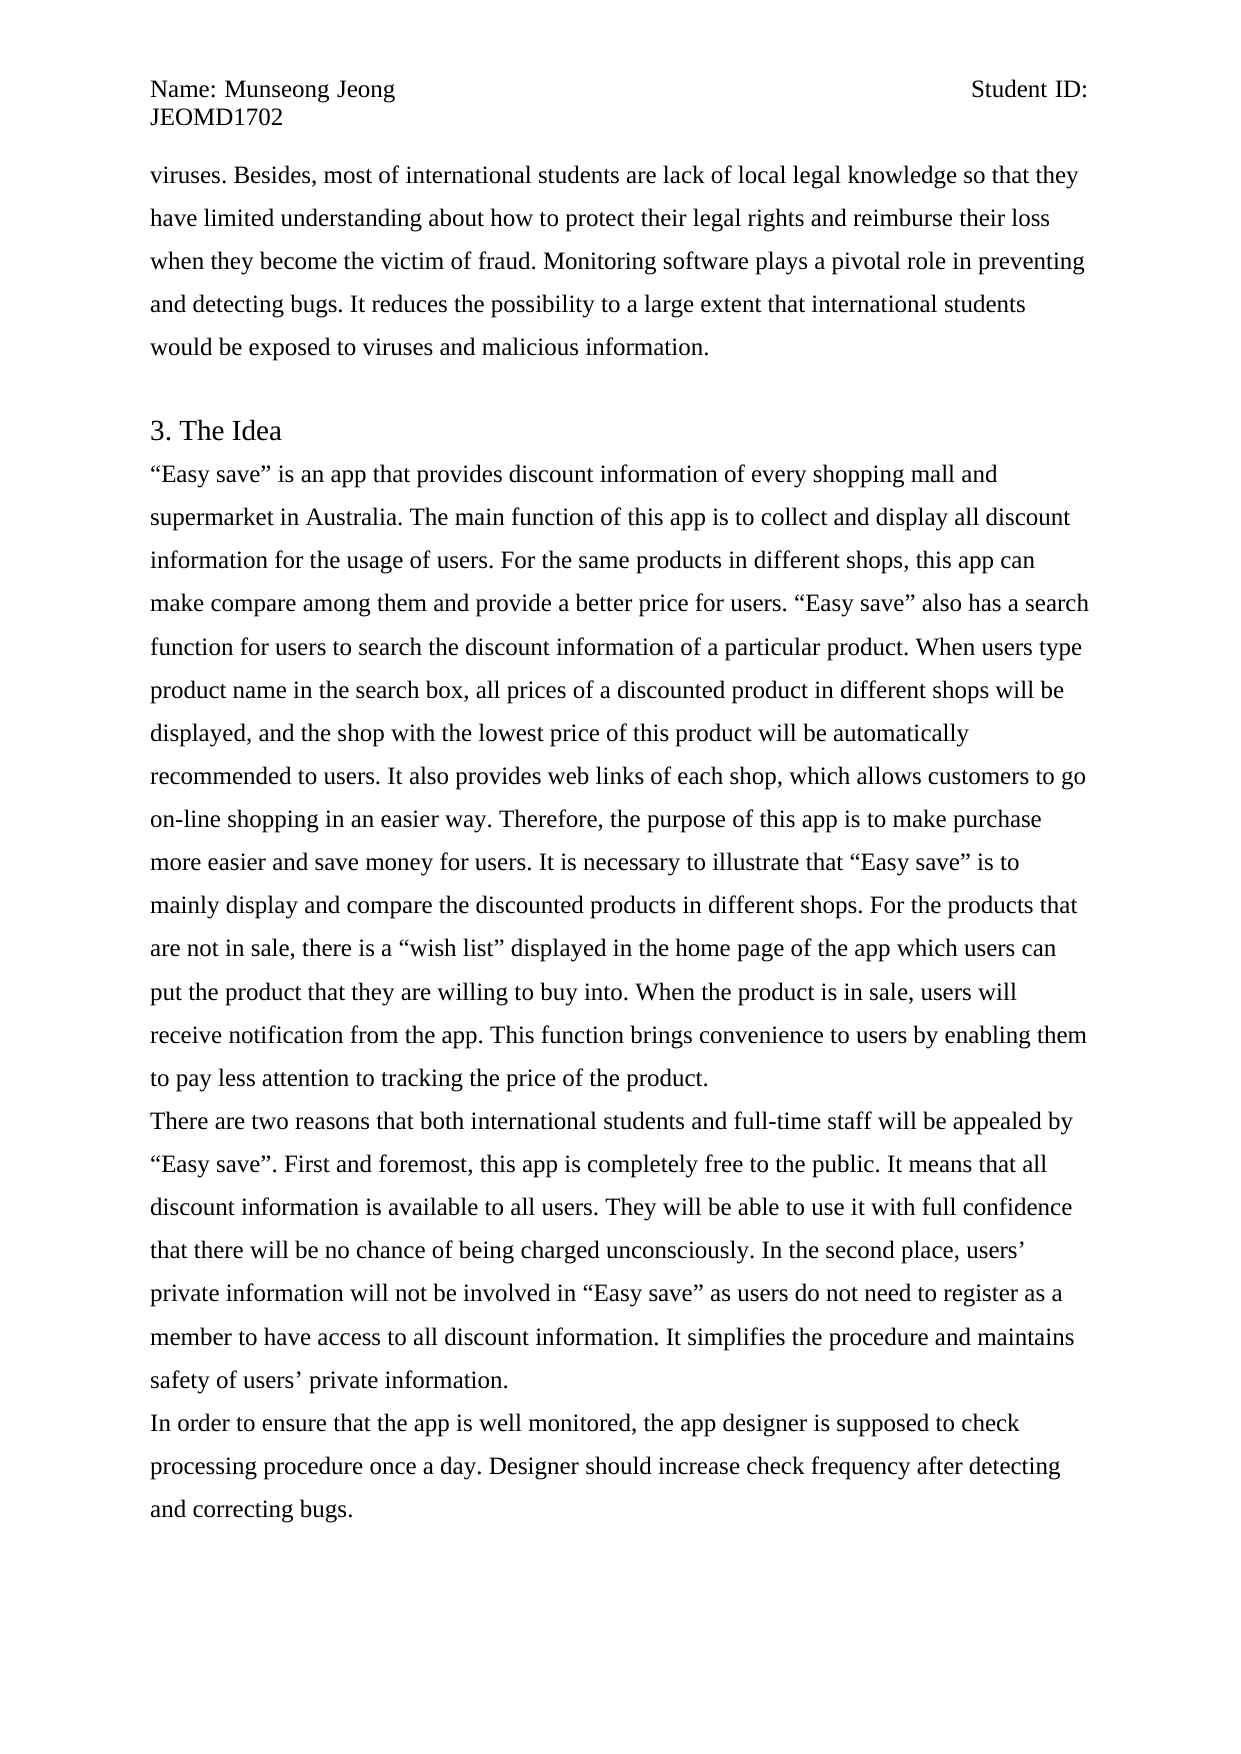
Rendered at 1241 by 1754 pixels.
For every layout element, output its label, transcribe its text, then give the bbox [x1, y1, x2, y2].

subtitle 3. The Idea [150, 413, 1090, 447]
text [150, 160, 1090, 361]
text “Easy save” is an app that provides discount information of every shopping mall and supermarket in Australia. The main function of this app is to collect and display all discount information for the usage of users. For the same products in different shops, this app can make compare among them and provide a better price for users. “Easy save” also has a search function for users to search the discount information of a particular product. When users type product name in the search box, all prices of a discounted product in different shops will be displayed, and the shop with the lowest price of this product will be automatically recommended to users. It also provides web links of each shop, which allows customers to go on-line shopping in an easier way. Therefore, the purpose of this app is to make purchase more easier and save money for users. It is necessary to illustrate that “Easy save” is to mainly display and compare the discounted products in different shops. For the products that are not in sale, there is a “wish list” displayed in the home page of the app which users can put the product that they are willing to buy into. When the product is in sale, users will receive notification from the app. This function brings convenience to users by enabling them to pay less attention to tracking the price of the product. [150, 459, 1090, 1092]
text In order to ensure that the app is well monitored, the app designer is supposed to check processing procedure once a day. Designer should increase check frequency after detecting and correcting bugs. [150, 1408, 1090, 1523]
text There are two reasons that both international students and full-time staff will be appealed by “Easy save”. First and foremost, this app is completely free to the public. It means that all discount information is available to all users. They will be able to use it with full confidence that there will be no chance of being charged unconsciously. In the second place, users’ private information will not be involved in “Easy save” as users do not need to register as a member to have access to all discount information. It simplifies the procedure and maintains safety of users’ private information. [150, 1106, 1090, 1393]
